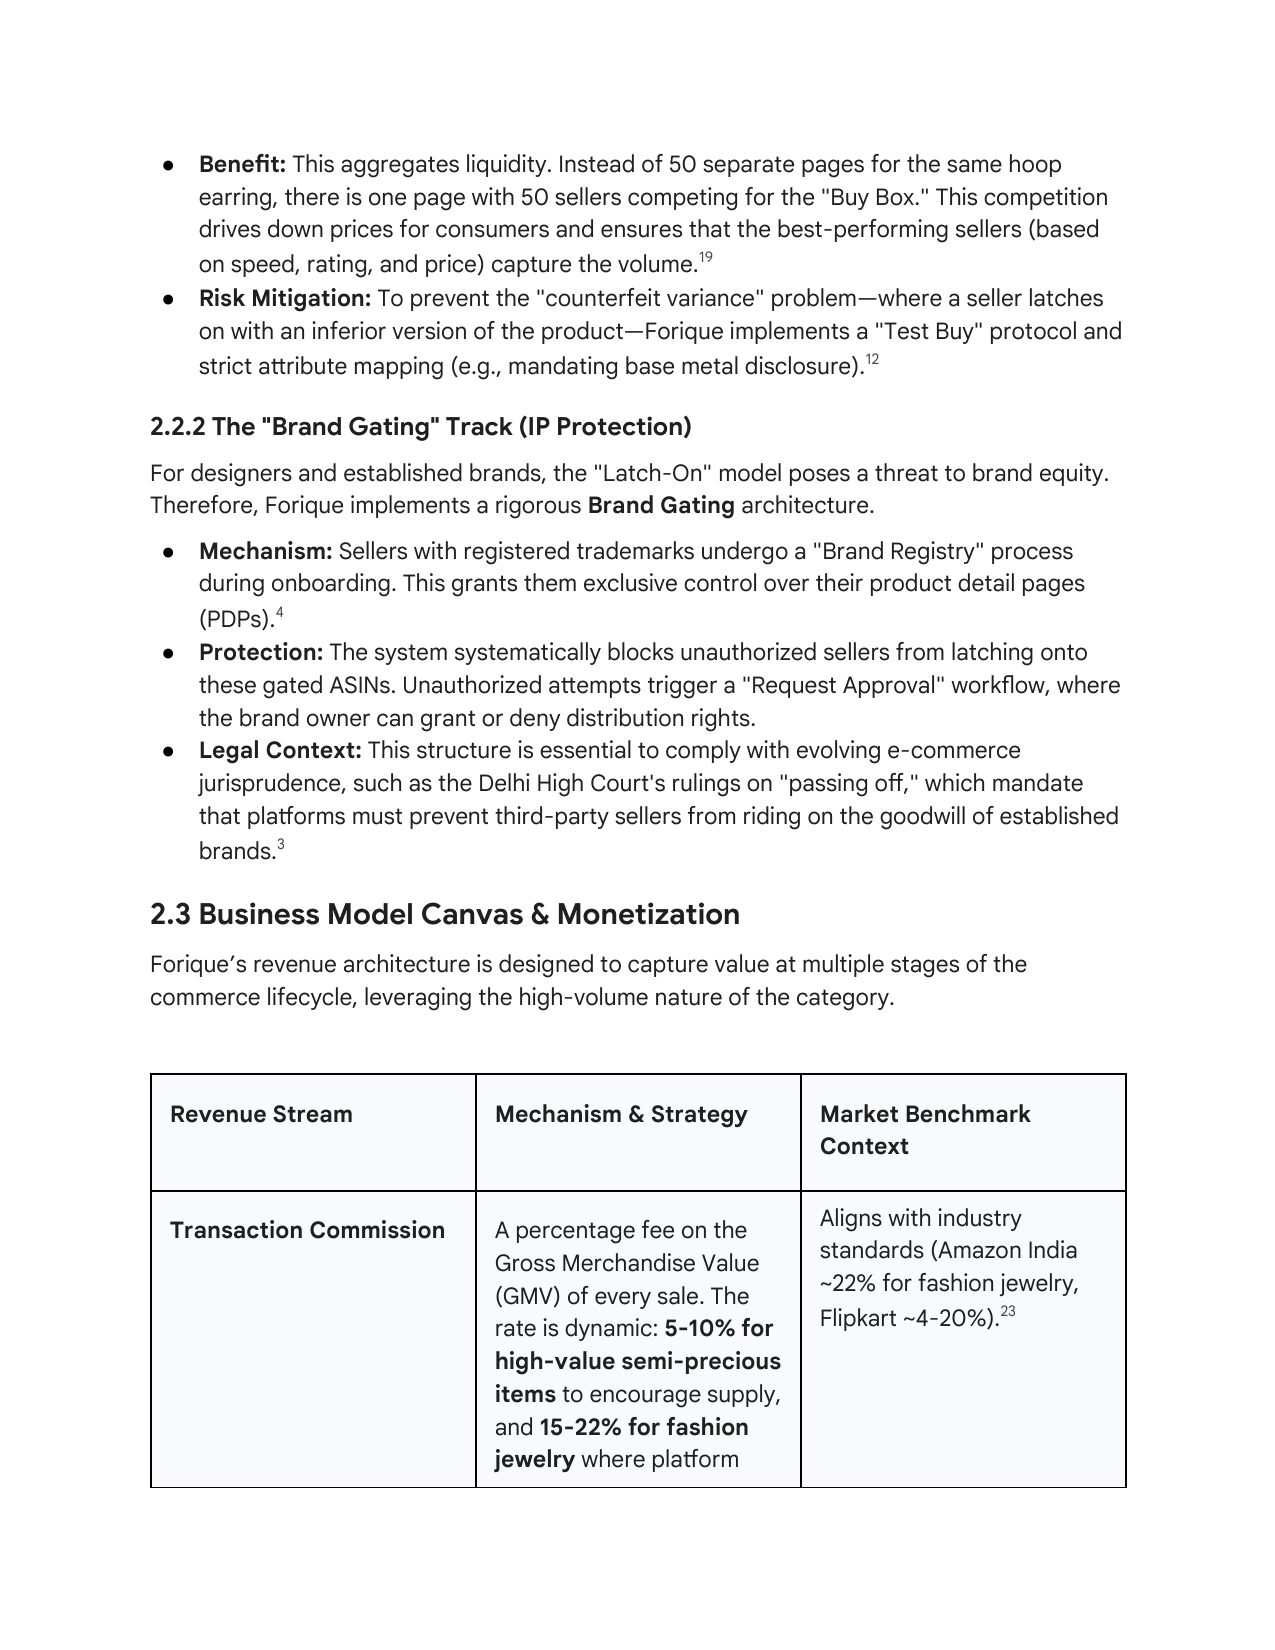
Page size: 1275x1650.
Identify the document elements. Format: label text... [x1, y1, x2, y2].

list Risk Mitigation: To prevent the "counterfeit variance" problem—where a seller latches on with an inferior version of the product—Forique implements a "Test Buy" protocol and strict attribute mapping (e.g., mandating base metal disclosure).12 [161, 284, 1125, 381]
table_header Mechanism & Strategy [477, 1075, 800, 1190]
table_header Market Benchmark Context [802, 1075, 1125, 1190]
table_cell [802, 1192, 1125, 1487]
list Legal Context: This structure is essential to comply with evolving e-commerce jurisprudence, such as the Delhi High Court's rulings on "passing off," which mandate that platforms must prevent third-party sellers from riding on the goodwill of established brands.3 [161, 737, 1125, 867]
text For designers and established brands, the "Latch-On" model poses a threat to brand equity. Therefore, Forique implements a rigorous Brand Gating architecture. [150, 459, 1125, 521]
text Forique’s revenue architecture is designed to capture value at multiple stages of the commerce lifecycle, leveraging the high-volume nature of the category. [150, 950, 1125, 1012]
subtitle 2.3 Business Model Canvas & Monetization [150, 896, 1125, 932]
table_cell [152, 1192, 475, 1487]
list Mechanism: Sellers with registered trademarks undergo a "Brand Registry" process during onboarding. This grants them exclusive control over their product detail pages (PDPs).4 [161, 537, 1125, 634]
list Benefit: This aggregates liquidity. Instead of 50 separate pages for the same hoop earring, there is one page with 50 sellers competing for the "Buy Box." This competition drives down prices for consumers and ensures that the best-performing sellers (based on speed, rating, and price) capture the volume.19 [161, 150, 1125, 280]
table_header Revenue Stream [152, 1075, 475, 1190]
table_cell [477, 1192, 800, 1487]
list Protection: The system systematically blocks unauthorized sellers from latching onto these gated ASINs. Unauthorized attempts trigger a "Request Approval" workflow, where the brand owner can grant or deny distribution rights. [161, 638, 1125, 733]
subtitle 2.2.2 The "Brand Gating" Track (IP Protection) [150, 411, 1125, 442]
